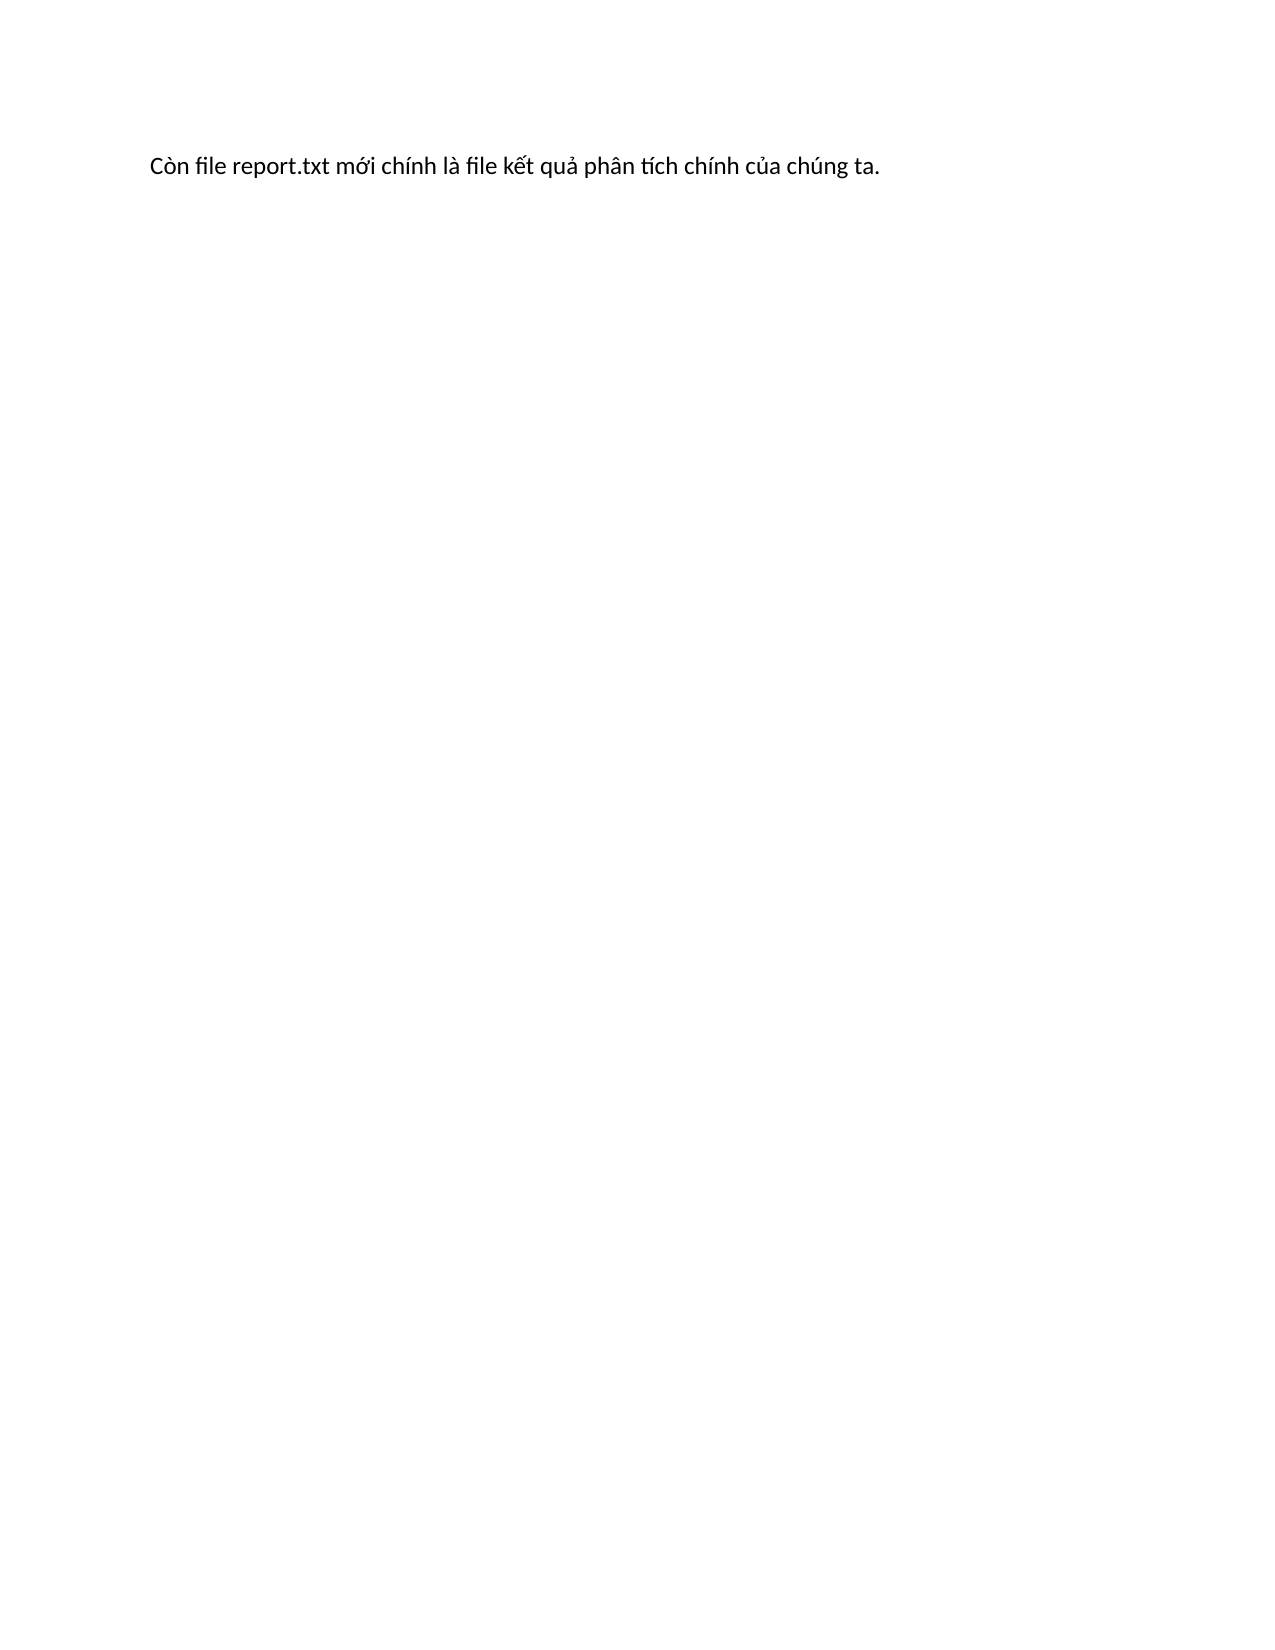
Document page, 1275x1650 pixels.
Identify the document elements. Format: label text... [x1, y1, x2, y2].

text Còn file report.txt mới chính là file kết quả phân tích chính của chúng ta. [150, 150, 1125, 181]
